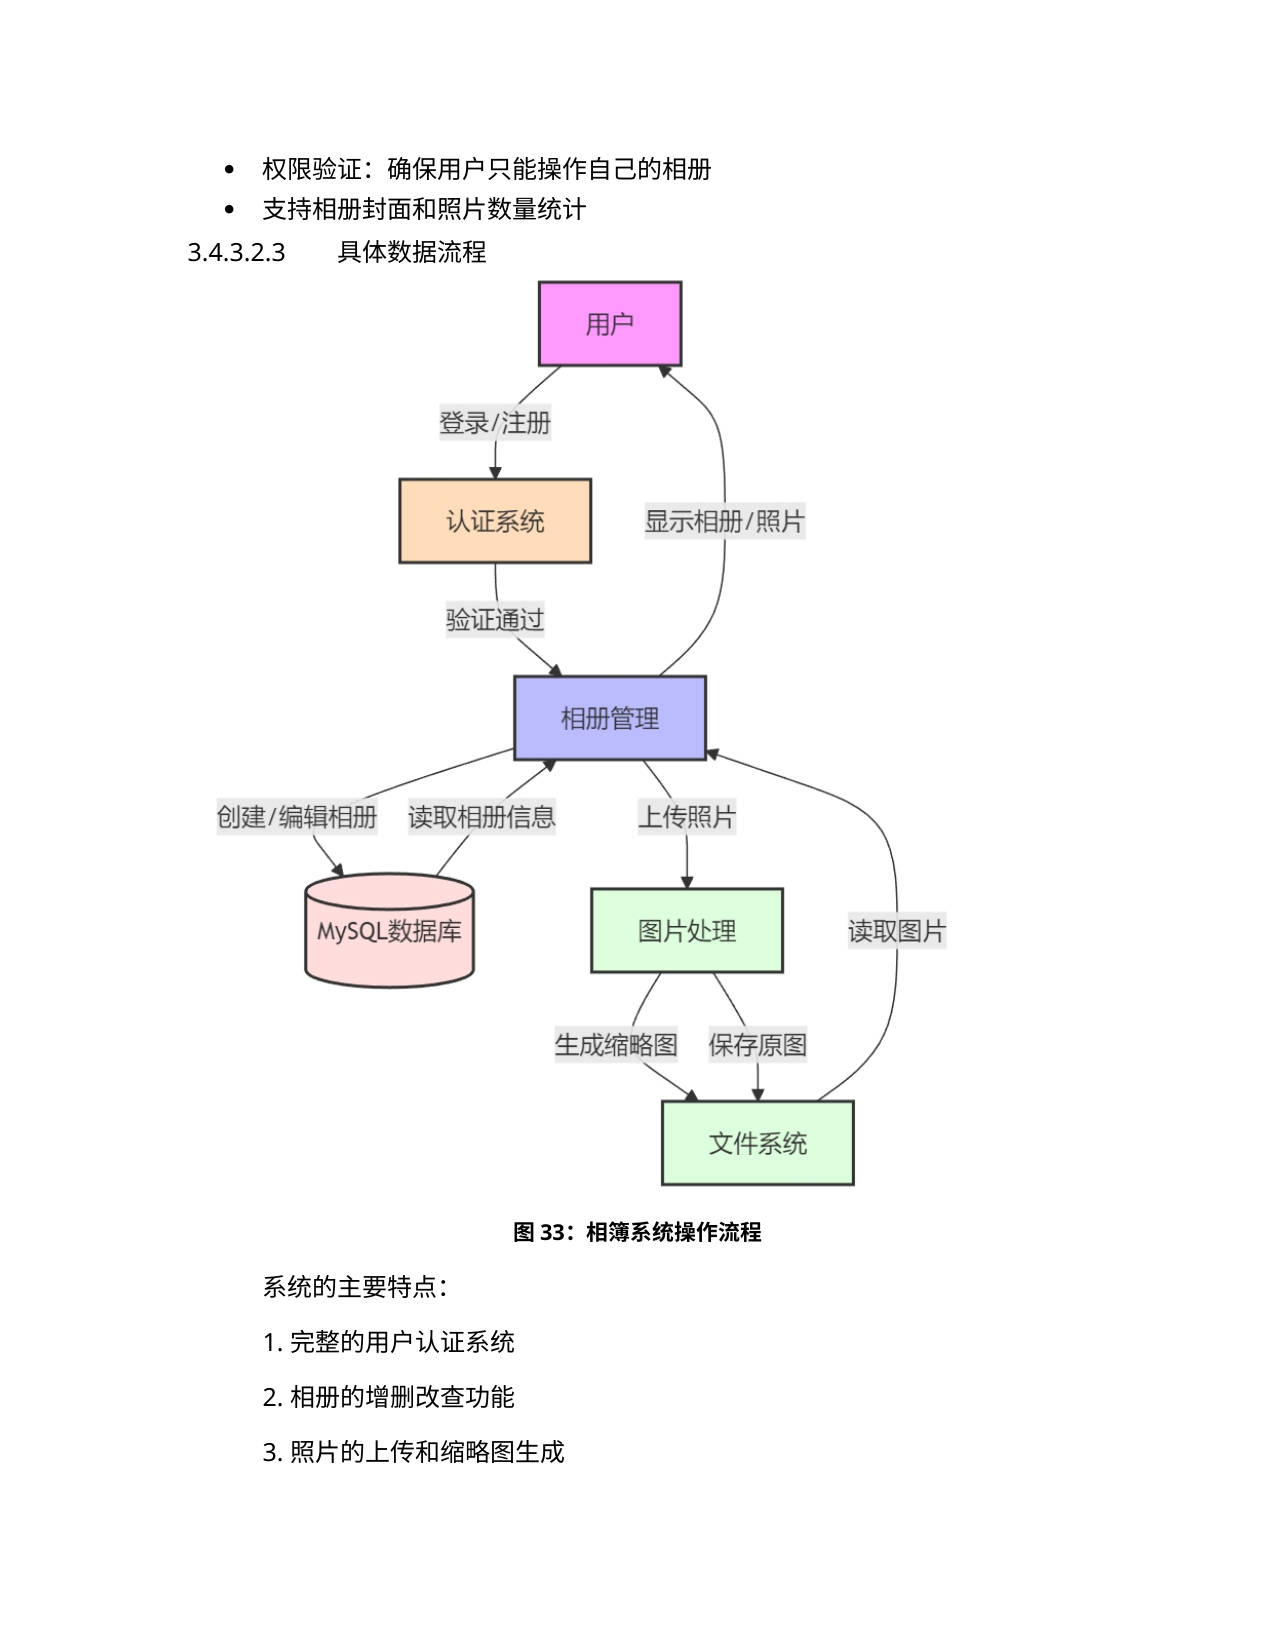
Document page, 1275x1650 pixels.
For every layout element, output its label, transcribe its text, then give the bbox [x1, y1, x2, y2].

list 权限验证：确保用户只能操作自己的相册 [225, 150, 1087, 186]
subtitle 3.4.3.2.3 具体数据流程 [187, 234, 1087, 269]
text 图33：相簿系统操作流程 [187, 1215, 1087, 1247]
text 1. 完整的用户认证系统 [187, 1323, 1087, 1359]
picture [187, 272, 1088, 1195]
list 支持相册封面和照片数量统计 [225, 190, 1087, 226]
text 2. 相册的增删改查功能 [187, 1378, 1087, 1414]
text 系统的主要特点： [187, 1268, 1087, 1304]
text 3. 照片的上传和缩略图生成 [187, 1433, 1087, 1469]
